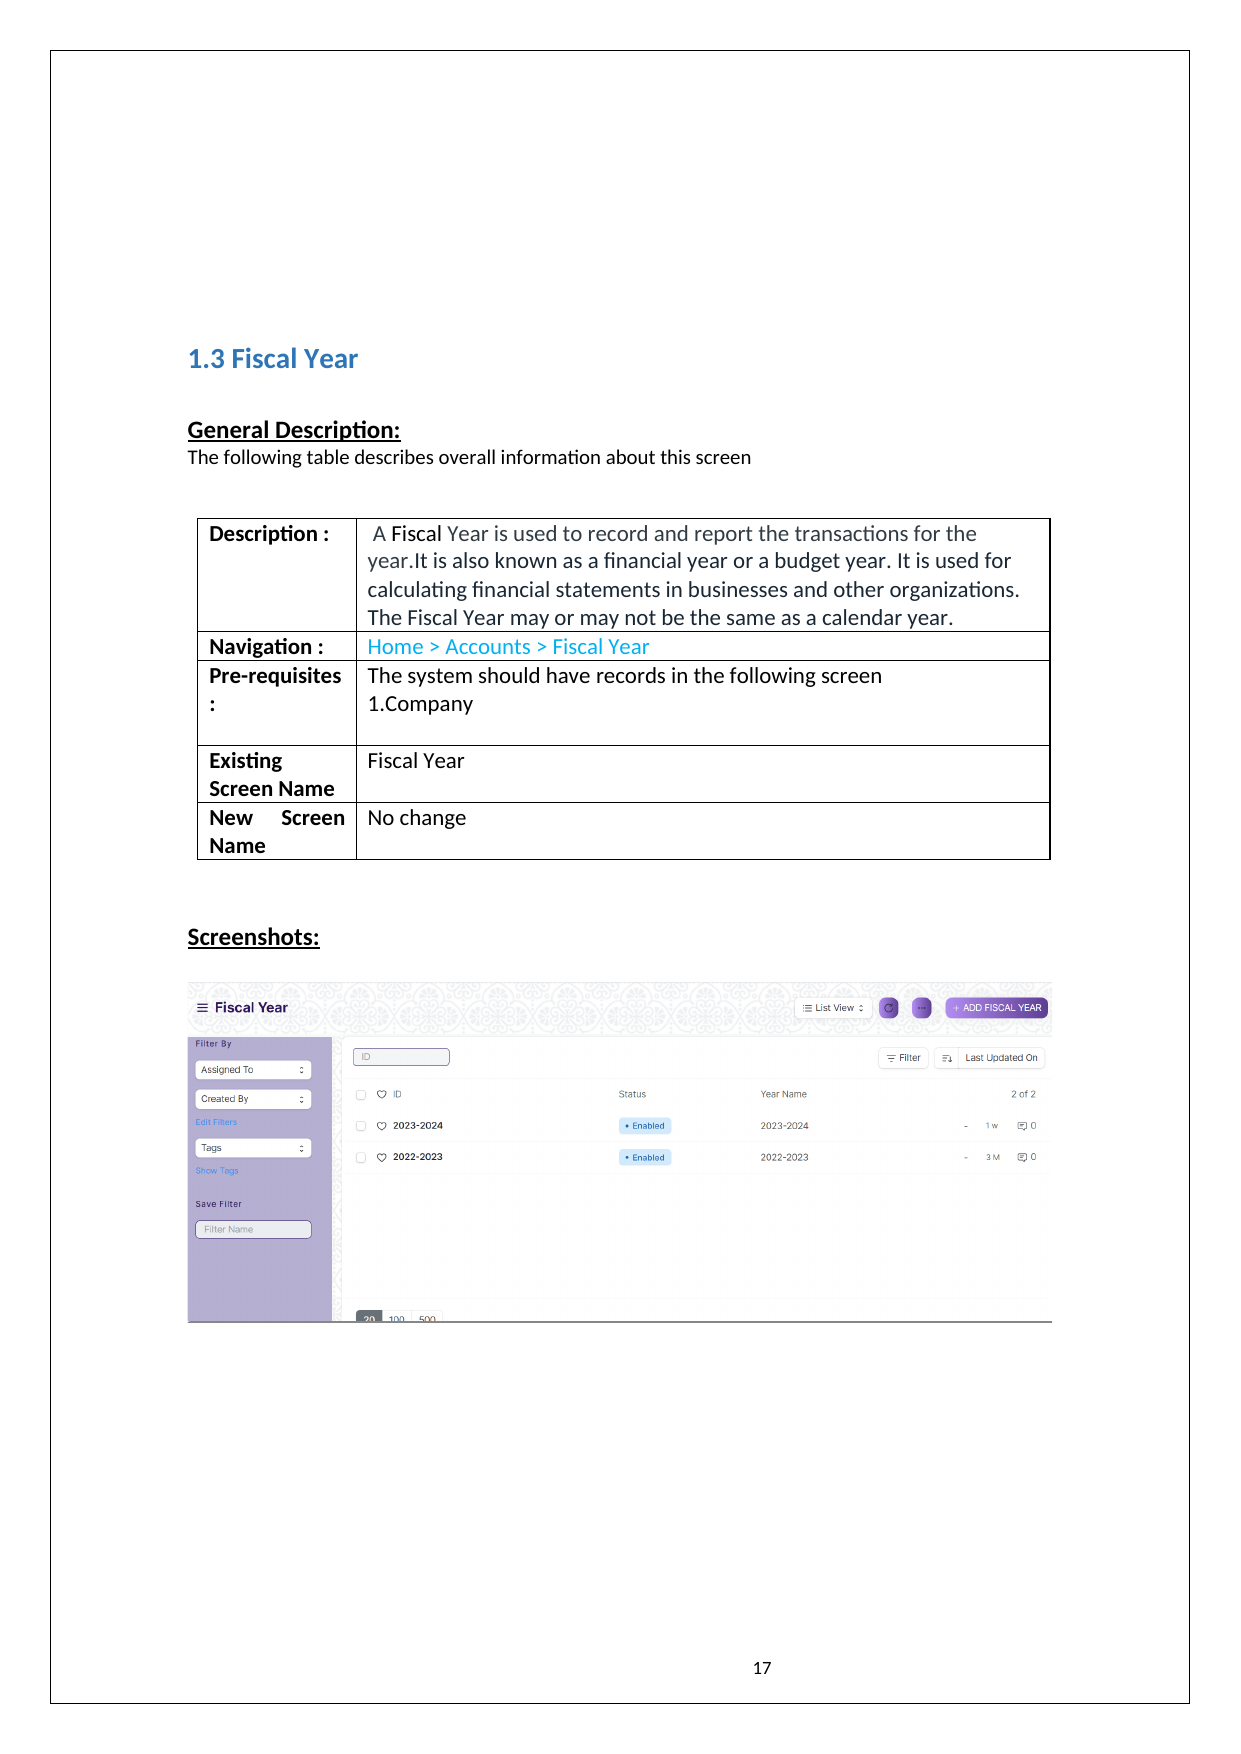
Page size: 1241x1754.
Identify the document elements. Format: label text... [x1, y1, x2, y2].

table_cell Existing Screen Name [198, 746, 356, 802]
picture [187, 977, 1053, 1323]
table_cell Pre-requisites : [198, 661, 356, 745]
list Screenshots: [187, 921, 1053, 952]
list General Description: [187, 414, 1053, 444]
table_cell Fiscal Year [357, 746, 1049, 802]
subtitle Fiscal Year [187, 340, 1053, 376]
table_cell Home > Accounts > Fiscal Year [357, 632, 1049, 660]
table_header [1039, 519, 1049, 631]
text The following table describes overall information about this screen [187, 444, 1053, 470]
table_cell Navigation : [198, 632, 356, 660]
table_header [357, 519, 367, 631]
table_cell No change [357, 803, 1049, 859]
table_cell The system should have records in the following screen 1.Company [357, 661, 1049, 745]
table_cell New Screen Name [198, 803, 356, 859]
table_header Description : [198, 519, 356, 631]
